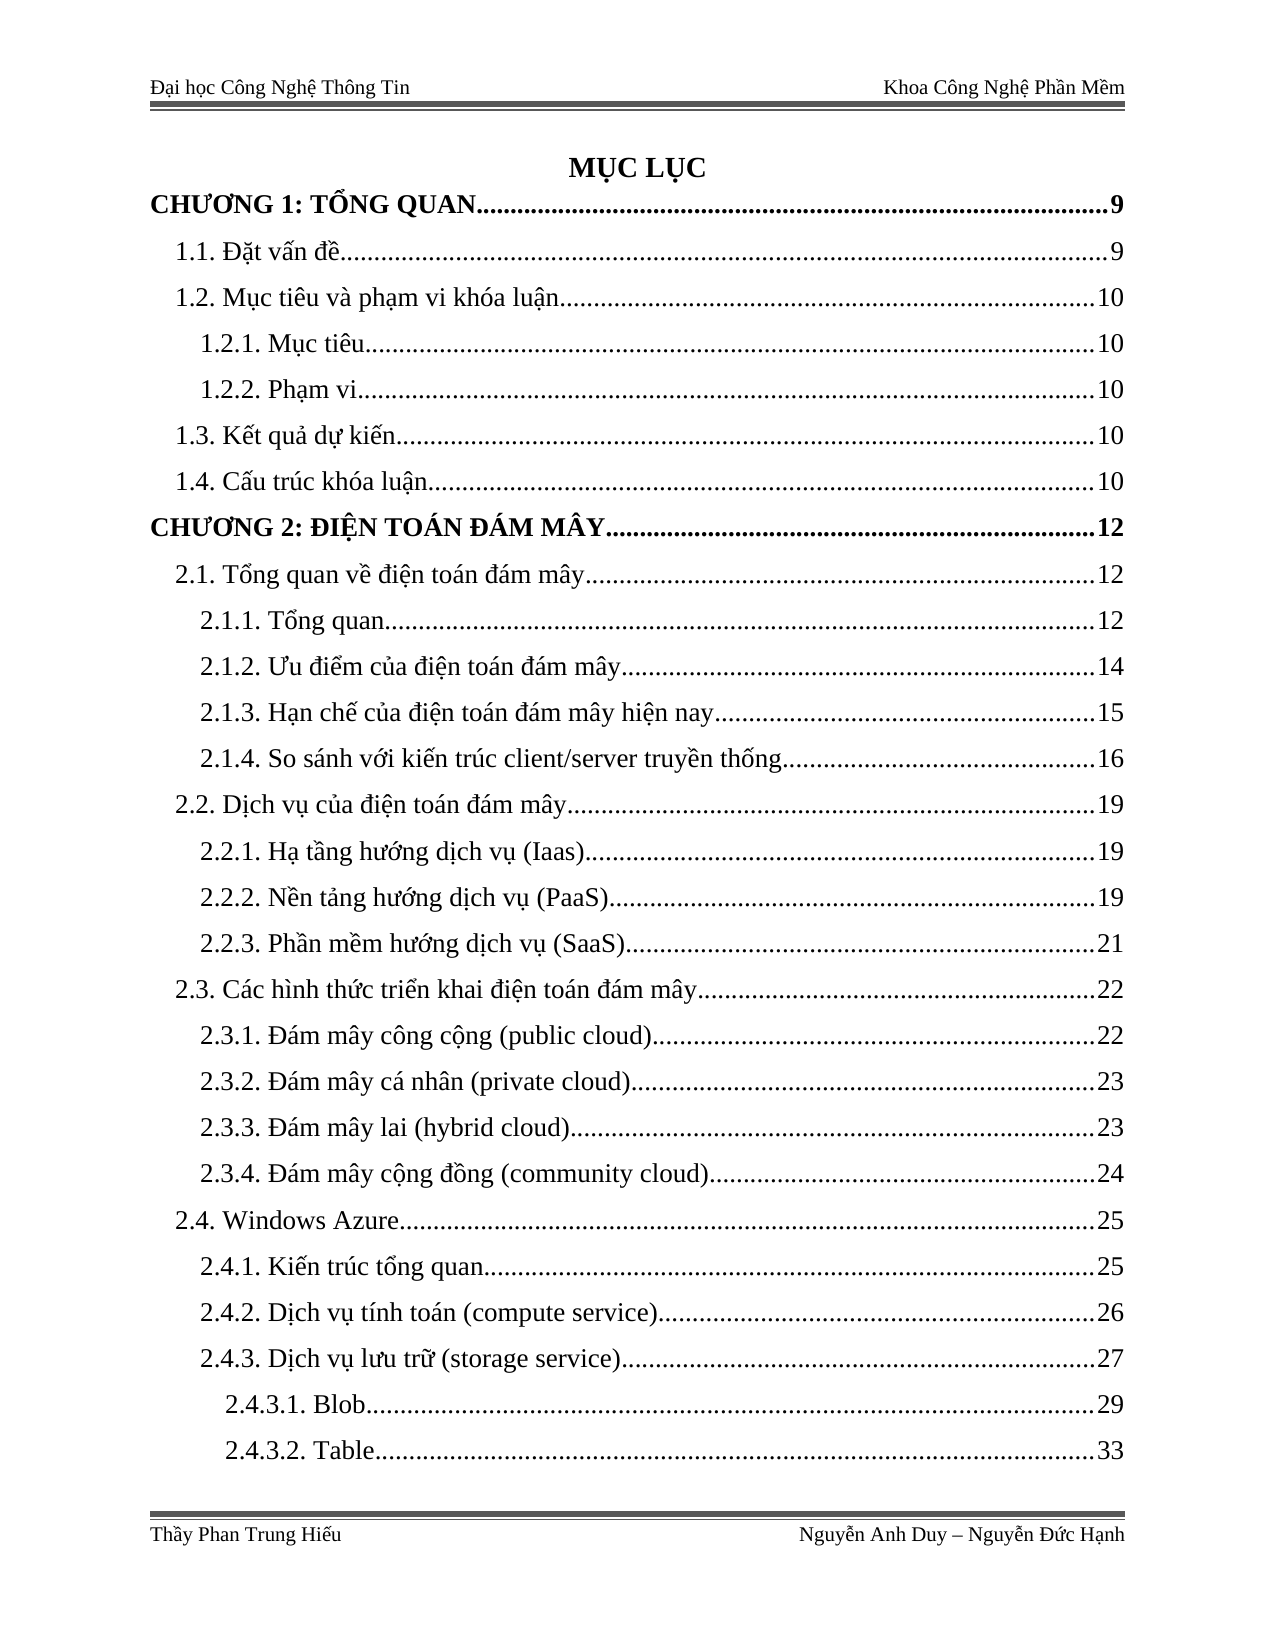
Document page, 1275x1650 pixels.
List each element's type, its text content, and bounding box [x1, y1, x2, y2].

text 2.1.3. Hạn chế của điện toán đám mây hiện nay 15 [200, 696, 1125, 727]
text 2.2.3. Phần mềm hướng dịch vụ (SaaS) 21 [200, 927, 1125, 958]
text 2.2.1. Hạ tầng hướng dịch vụ (Iaas) 19 [200, 834, 1125, 866]
text 2.2. Dịch vụ của điện toán đám mây 19 [175, 788, 1125, 819]
text 2.3. Các hình thức triển khai điện toán đám mây 22 [175, 973, 1125, 1004]
text 2.1. Tổng quan về điện toán đám mây 12 [175, 558, 1125, 589]
text 2.3.4. Đám mây cộng đồng (community cloud) 24 [200, 1158, 1125, 1189]
text CHƯƠNG 1: TỔNG QUAN 9 [150, 188, 1125, 220]
text 1.1. Đặt vấn đề 9 [175, 235, 1125, 266]
text 1.3. Kết quả dự kiến 10 [175, 419, 1125, 450]
text 1.4. Cấu trúc khóa luận 10 [175, 465, 1125, 497]
text 1.2.1. Mục tiêu 10 [200, 327, 1125, 358]
text 2.3.1. Đám mây công cộng (public cloud) 22 [200, 1019, 1125, 1050]
text CHƯƠNG 2: ĐIỆN TOÁN ĐÁM MÂY 12 [150, 512, 1125, 543]
text 2.3.3. Đám mây lai (hybrid cloud) 23 [200, 1111, 1125, 1143]
text 2.4.2. Dịch vụ tính toán (compute service) 26 [200, 1296, 1125, 1327]
text 2.1.1. Tổng quan 12 [200, 604, 1125, 635]
text 2.4.3. Dịch vụ lưu trữ (storage service) 27 [200, 1342, 1125, 1373]
text 2.1.2. Ưu điểm của điện toán đám mây 14 [200, 650, 1125, 681]
text 2.4.1. Kiến trúc tổng quan 25 [200, 1250, 1125, 1281]
text 2.4. Windows Azure 25 [175, 1204, 1125, 1235]
text 2.3.2. Đám mây cá nhân (private cloud) 23 [200, 1065, 1125, 1096]
text 1.2.2. Phạm vi 10 [200, 373, 1125, 404]
text 2.4.3.2. Table 33 [225, 1434, 1125, 1466]
text MỤC LỤC [150, 150, 1125, 183]
text 2.4.3.1. Blob 29 [225, 1388, 1125, 1419]
text 2.2.2. Nền tảng hướng dịch vụ (PaaS) 19 [200, 881, 1125, 912]
text 2.1.4. So sánh với kiến trúc client/server truyền thống 16 [200, 742, 1125, 773]
text 1.2. Mục tiêu và phạm vi khóa luận 10 [175, 281, 1125, 312]
